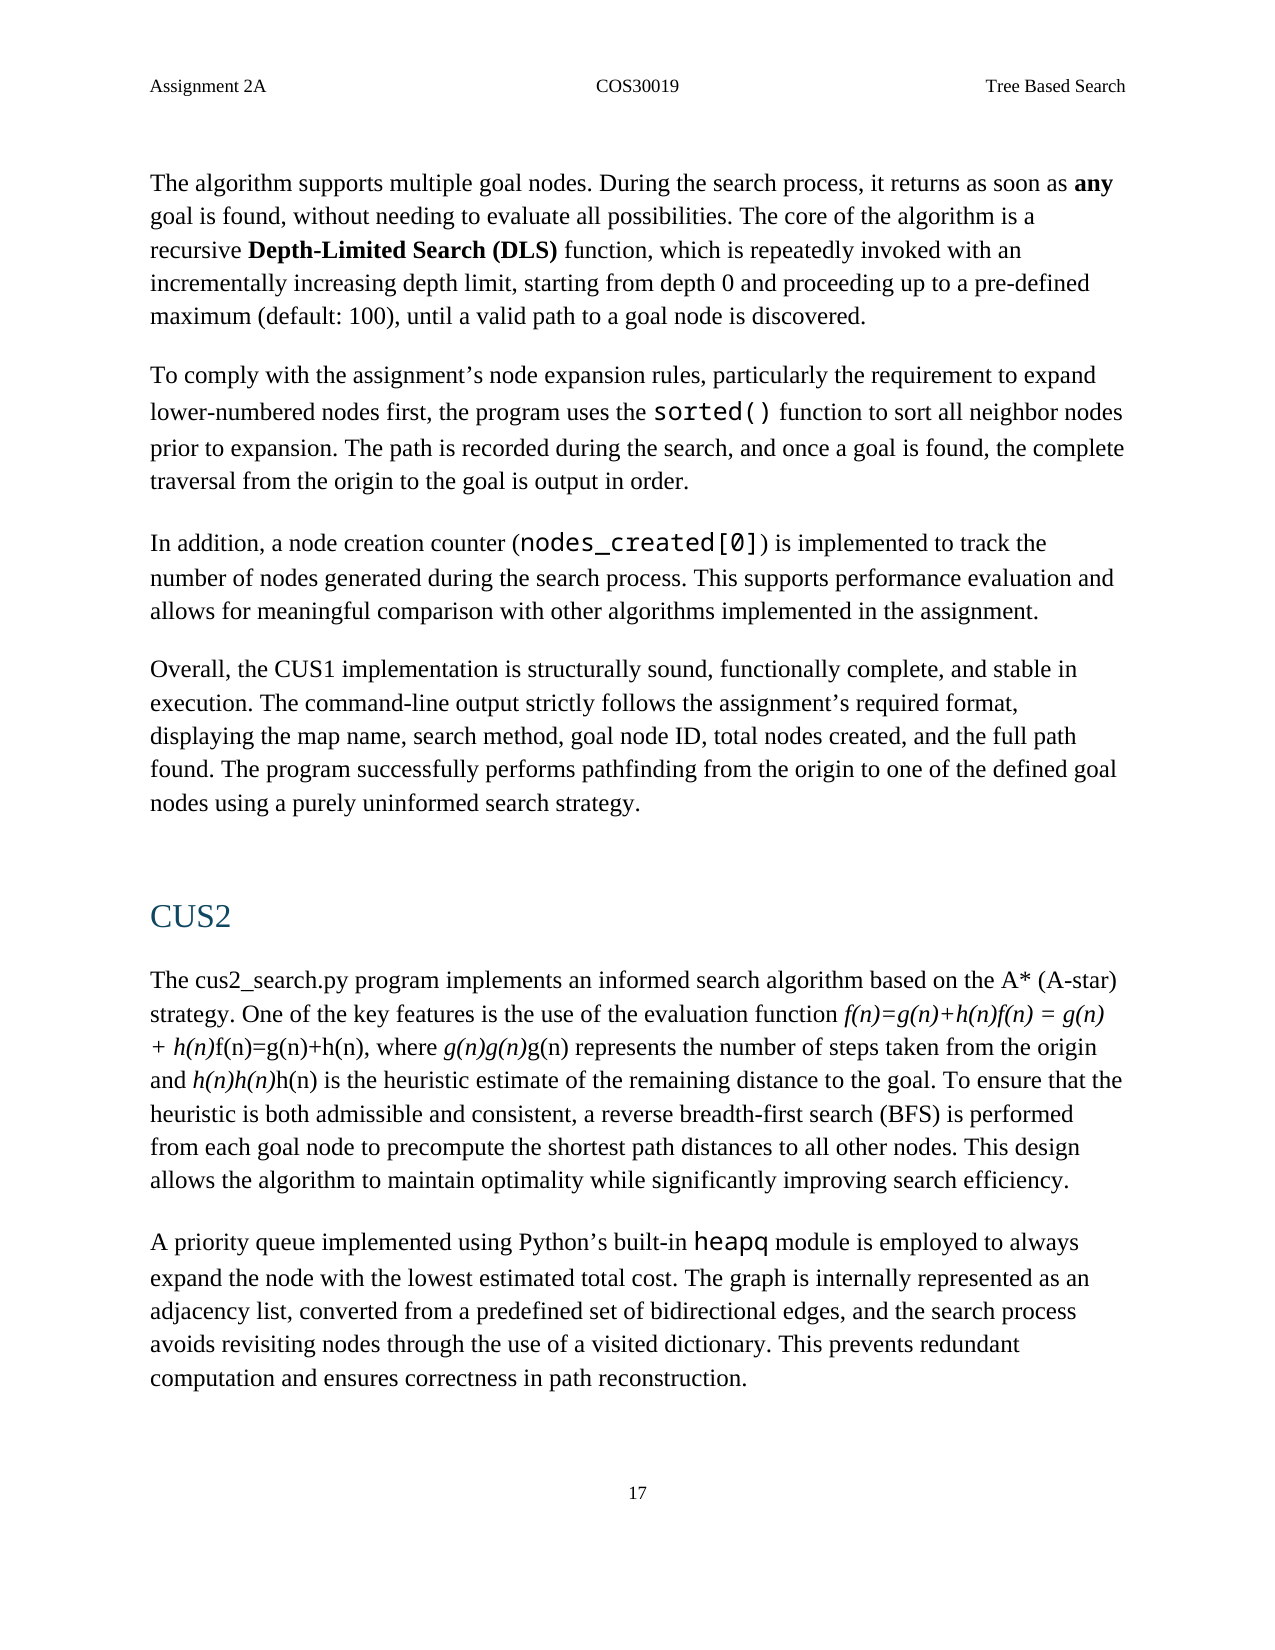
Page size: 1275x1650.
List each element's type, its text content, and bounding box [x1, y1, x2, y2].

text The algorithm supports multiple goal nodes. During the search process, it returns as soon as any goal is found, without needing to evaluate all possibilities. The core of the algorithm is a recursive Depth-Limited Search (DLS) function, which is repeatedly invoked with an incrementally increasing depth limit, starting from depth 0 and proceeding up to a pre-defined maximum (default: 100), until a valid path to a goal node is discovered. [150, 168, 1125, 330]
text In addition, a node creation counter (nodes_created[0]) is implemented to track the number of nodes generated during the search process. This supports performance evaluation and allows for meaningful comparison with other algorithms implemented in the assignment. [150, 524, 1125, 625]
text The cus2_search.py program implements an informed search algorithm based on the A* (A-star) strategy. One of the key features is the use of the evaluation function f(n)=g(n)+h(n)f(n) = g(n) + h(n)f(n)=g(n)+h(n), where g(n)g(n)g(n) represents the number of steps taken from the origin and h(n)h(n)h(n) is the heuristic estimate of the remaining distance to the goal. To ensure that the heuristic is both admissible and consistent, a reverse breadth-first search (BFS) is performed from each goal node to precompute the shortest path distances to all other nodes. This design allows the algorithm to maintain optimality while significantly improving search efficiency. [150, 966, 1125, 1194]
text Overall, the CUS1 implementation is structurally sound, functionally complete, and stable in execution. The command-line output strictly follows the assignment’s required format, displaying the map name, search method, goal node ID, total nodes created, and the full path found. The program successfully performs pathfinding from the origin to one of the defined goal nodes using a purely uninformed search strategy. [150, 654, 1125, 817]
subtitle CUS2 [150, 896, 1125, 934]
text A priority queue implemented using Python’s built-in heapq module is employed to always expand the node with the lowest estimated total cost. The graph is internally represented as an adjacency list, converted from a predefined set of bidirectional edges, and the search process avoids revisiting nodes through the use of a visited dictionary. This prevents redundant computation and ensures correctness in path reconstruction. [150, 1224, 1125, 1391]
text To comply with the assignment’s node expansion rules, particularly the requirement to expand lower-numbered nodes first, the program uses the sorted() function to sort all neighbor nodes prior to expansion. The path is recorded during the search, and once a goal is found, the complete traversal from the origin to the goal is output in order. [150, 360, 1125, 495]
